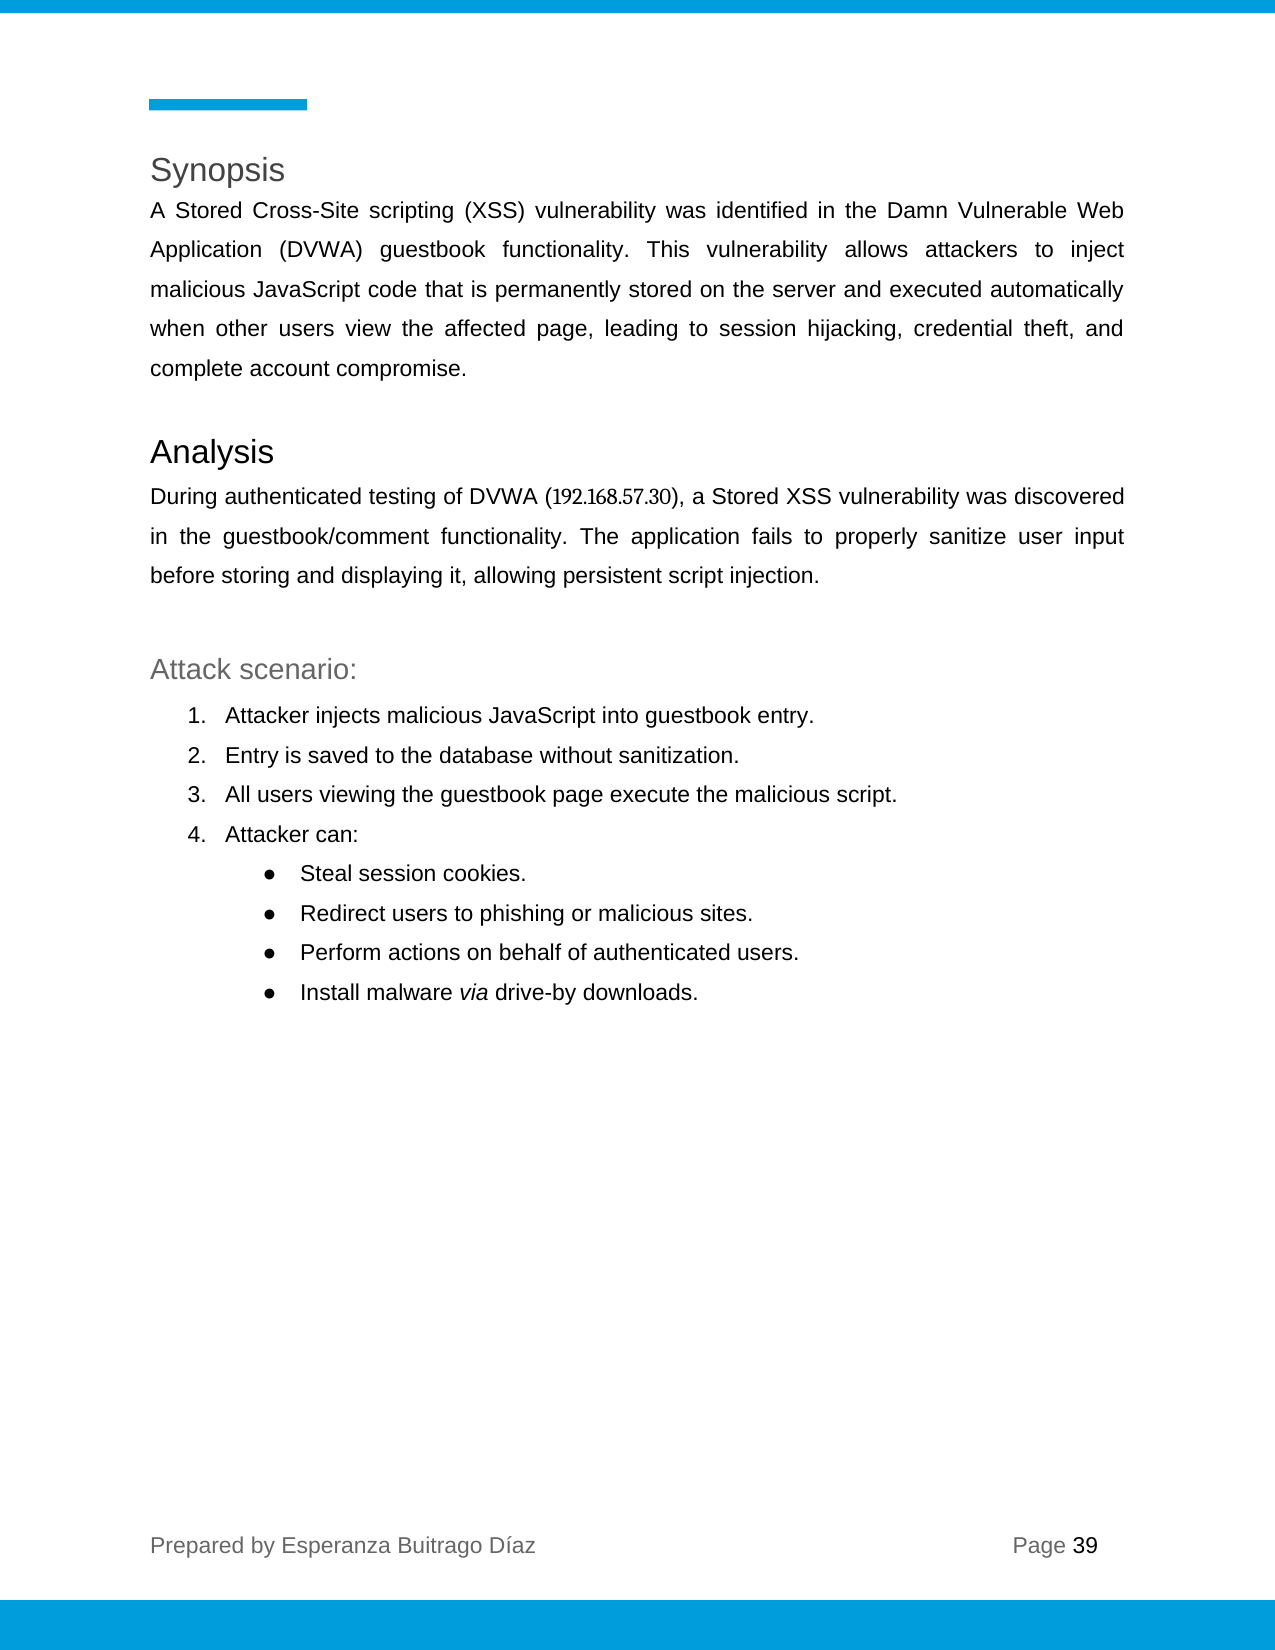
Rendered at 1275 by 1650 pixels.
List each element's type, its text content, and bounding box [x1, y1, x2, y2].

subtitle Analysis [150, 432, 1125, 470]
list Redirect users to phishing or malicious sites. [262, 900, 1125, 926]
list Install malware via drive-by downloads. [262, 979, 1125, 1005]
list Steal session cookies. [262, 860, 1125, 887]
subtitle Attack scenario: [150, 652, 1125, 686]
list Entry is saved to the database without sanitization. [187, 742, 1125, 768]
subtitle Synopsis [150, 150, 1125, 188]
text During authenticated testing of DVWA (192.168.57.30), a Stored XSS vulnerability was discovered in the guestbook/comment functionality. The application fails to properly sanitize user input before storing and displaying it, allowing persistent script injection. [150, 483, 1125, 589]
list Attacker injects malicious JavaScript into guestbook entry. [187, 702, 1125, 729]
list All users viewing the guestbook page execute the malicious script. [187, 781, 1125, 808]
list Perform actions on behalf of authenticated users. [262, 939, 1125, 966]
text A Stored Cross-Site scripting (XSS) vulnerability was identified in the Damn Vulnerable Web Application (DVWA) guestbook functionality. This vulnerability allows attackers to inject malicious JavaScript code that is permanently stored on the server and executed automatically when other users view the affected page, leading to session hijacking, credential theft, and complete account compromise. [150, 197, 1125, 381]
list Attacker can: [187, 821, 1125, 847]
